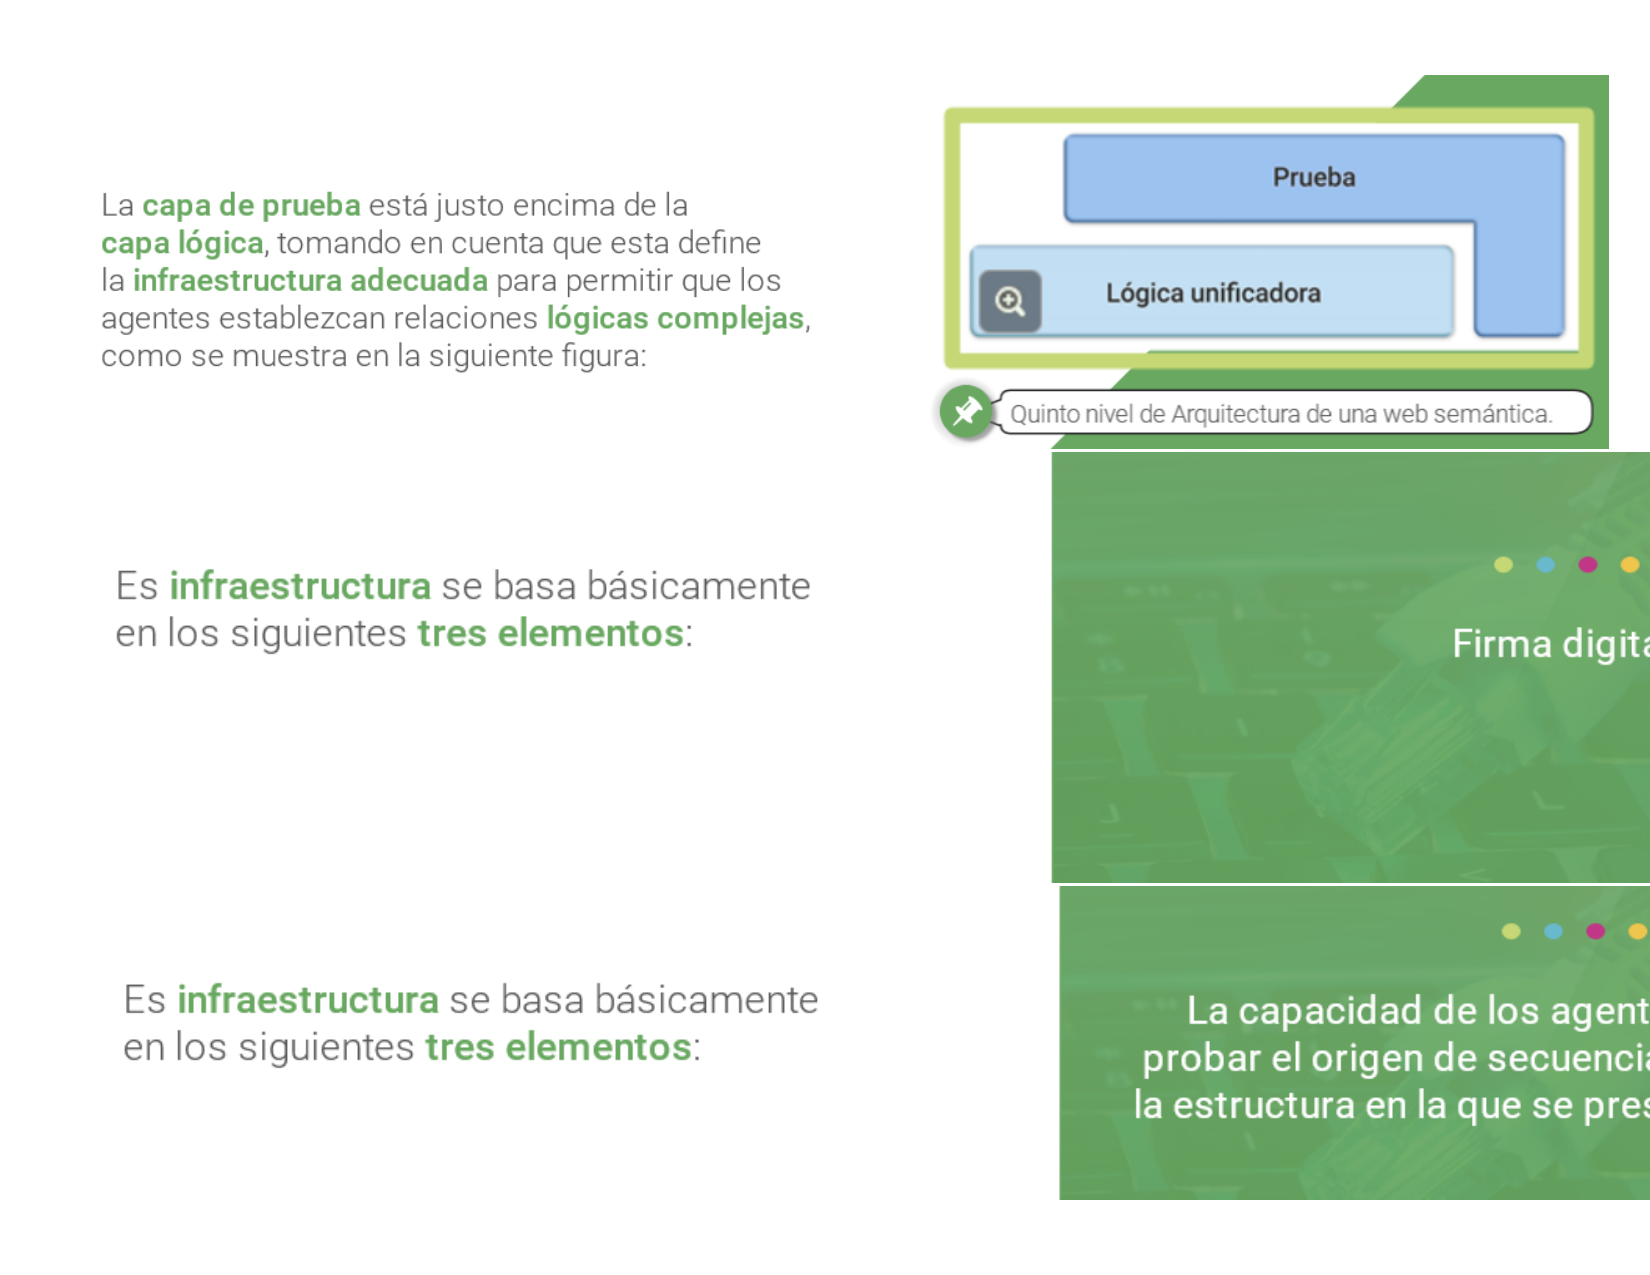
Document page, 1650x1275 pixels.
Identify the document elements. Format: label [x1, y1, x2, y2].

picture [75, 75, 1609, 449]
picture [75, 452, 1650, 883]
picture [75, 886, 1650, 1200]
